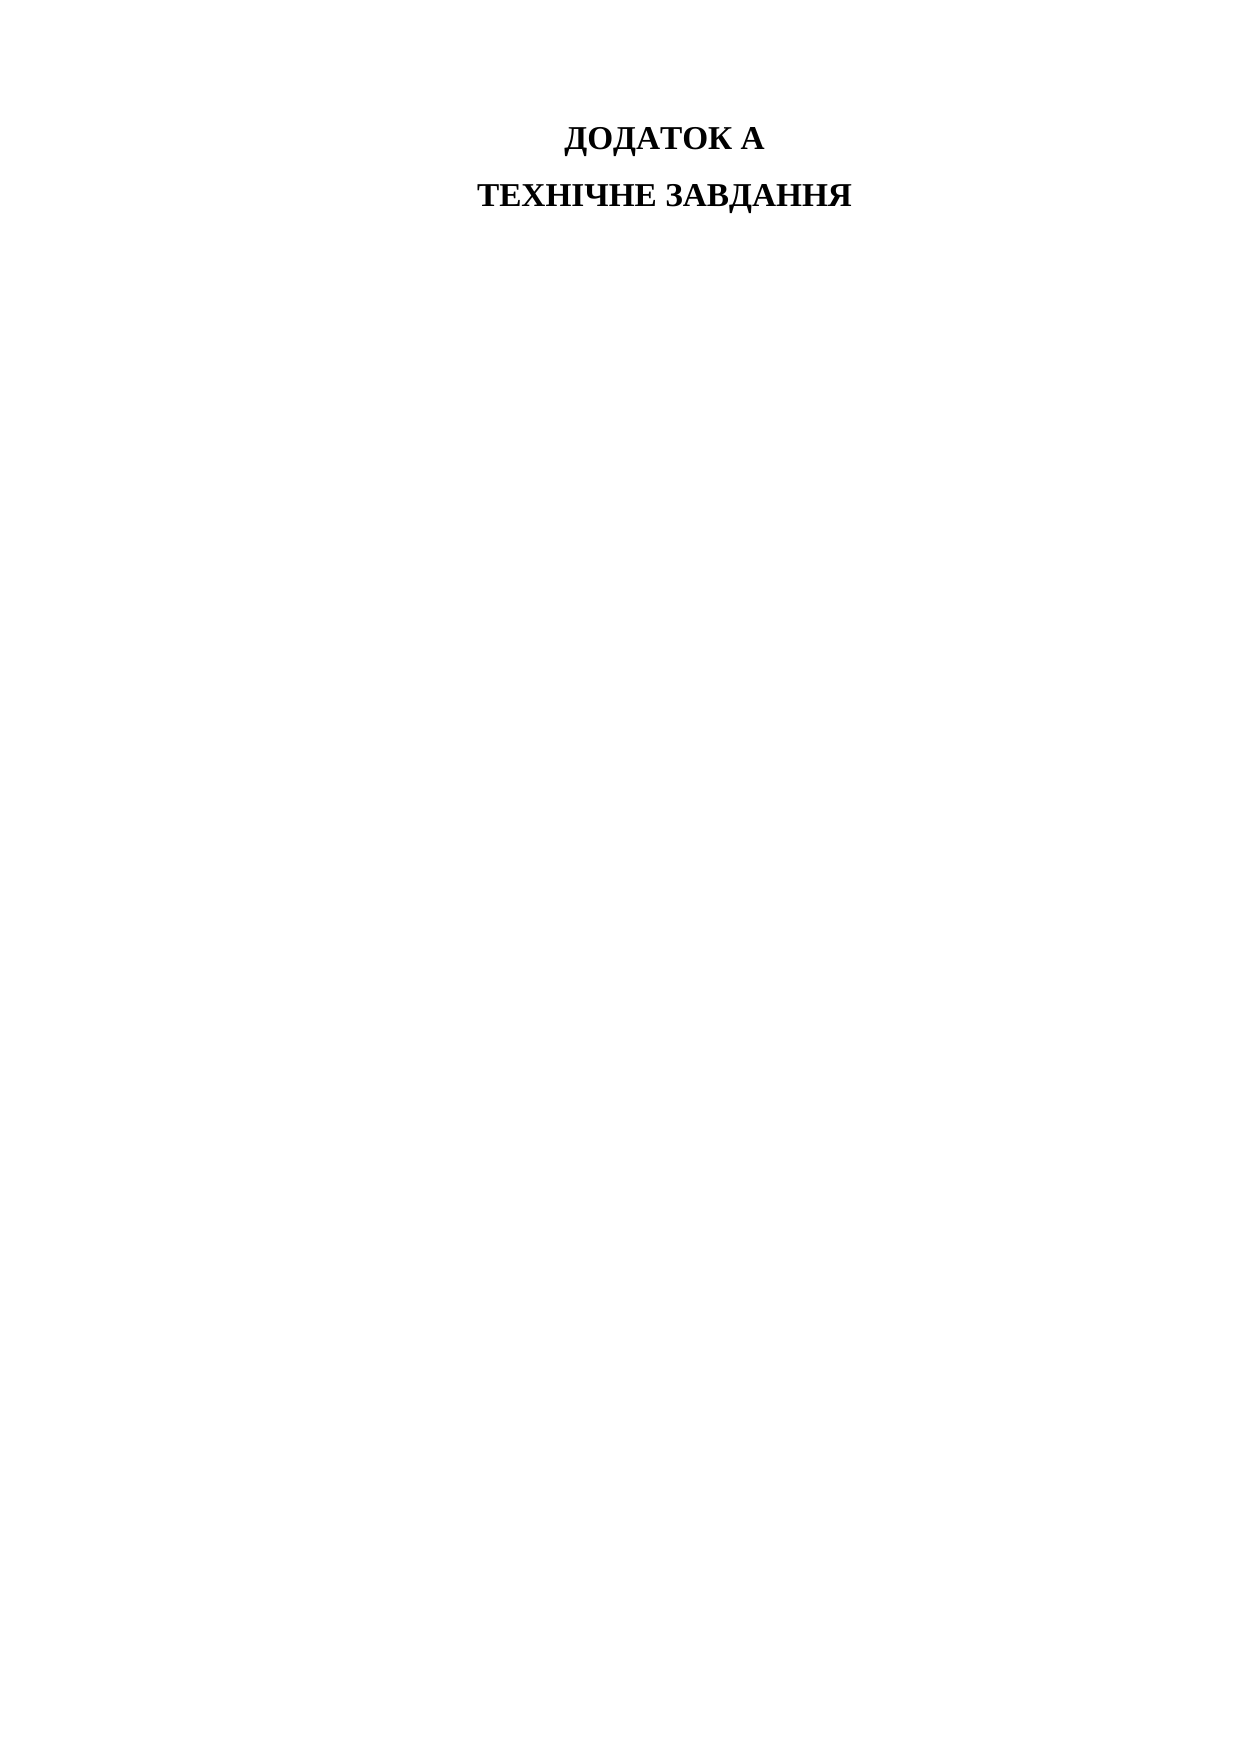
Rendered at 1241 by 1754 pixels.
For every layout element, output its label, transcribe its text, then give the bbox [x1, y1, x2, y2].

list Додаток А Технічне завдання [177, 118, 1152, 214]
